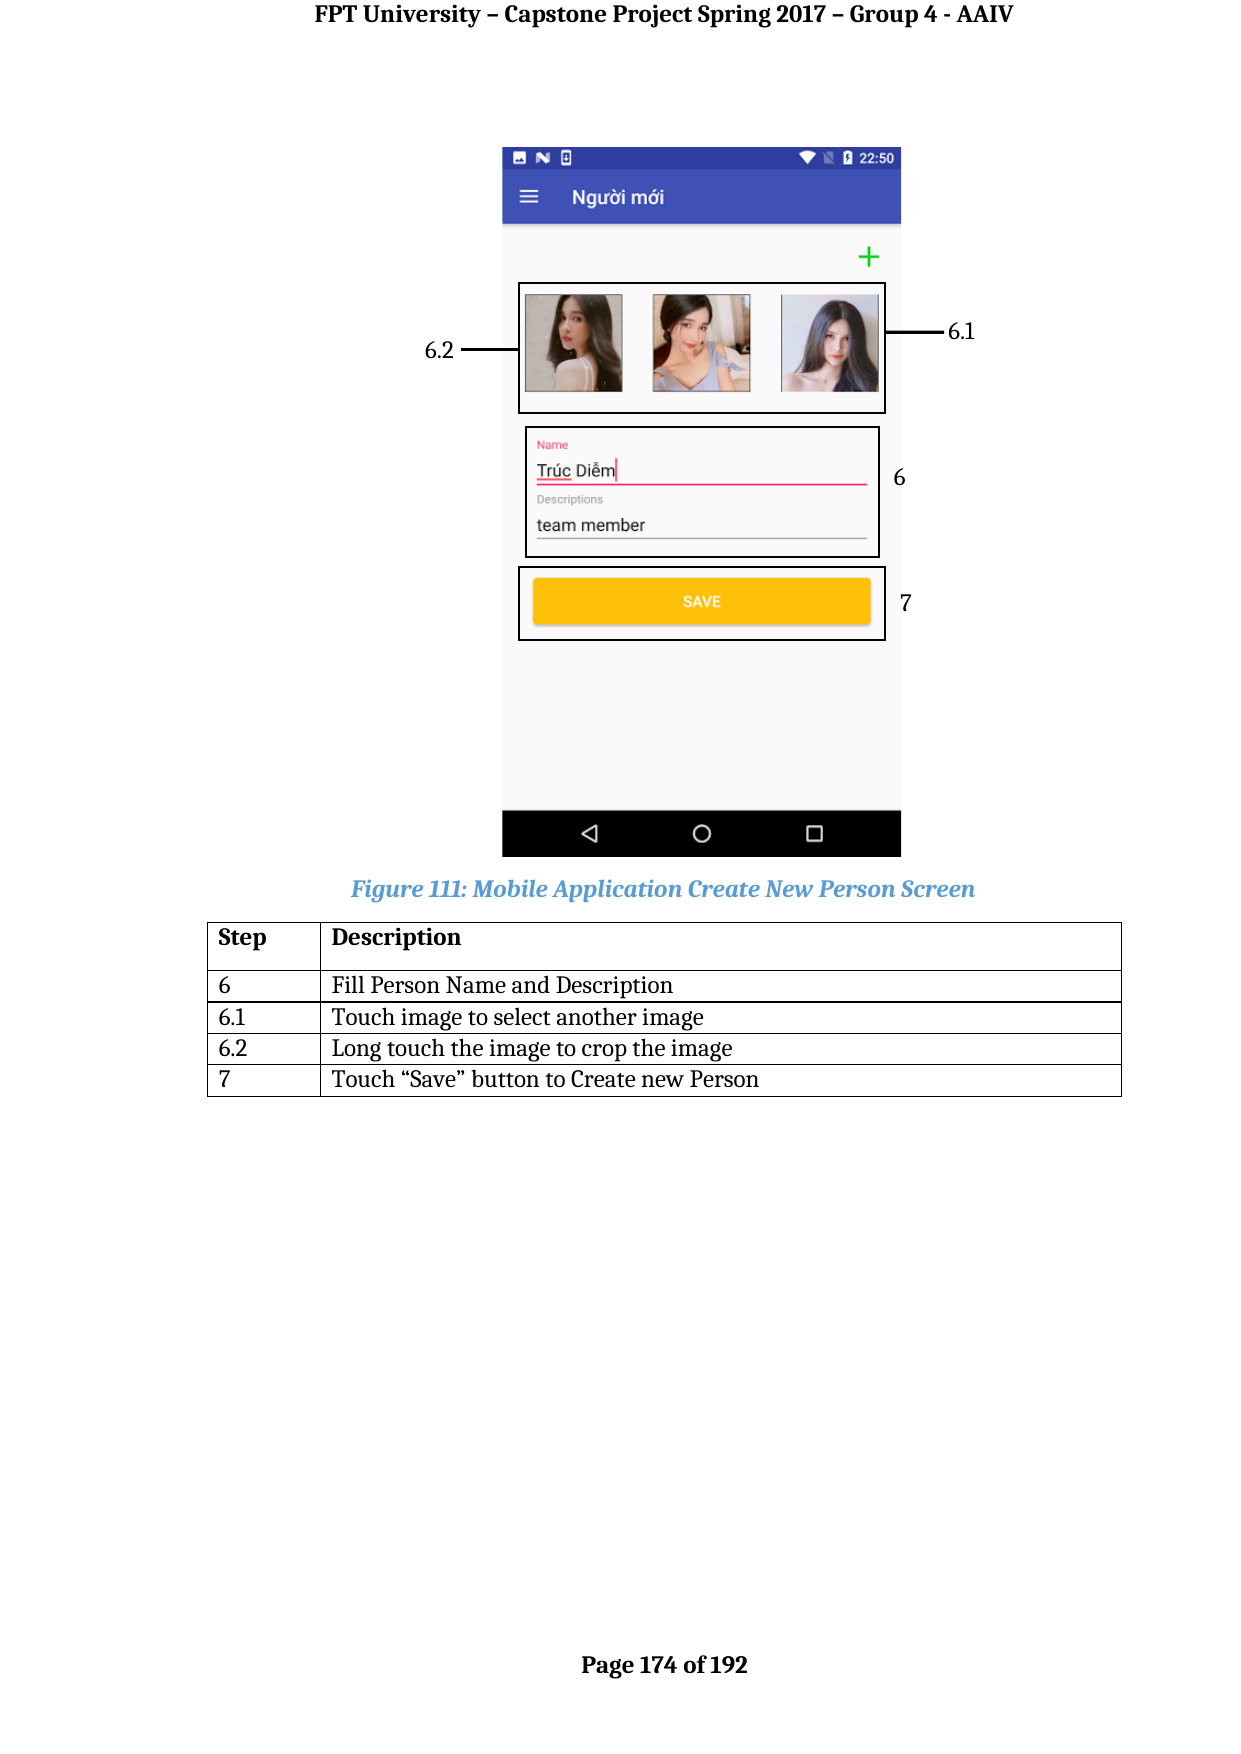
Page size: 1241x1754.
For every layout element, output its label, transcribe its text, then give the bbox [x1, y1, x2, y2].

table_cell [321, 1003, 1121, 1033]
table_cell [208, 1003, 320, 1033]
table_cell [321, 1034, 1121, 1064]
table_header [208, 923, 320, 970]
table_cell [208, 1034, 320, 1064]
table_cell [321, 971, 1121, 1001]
picture [896, 470, 902, 484]
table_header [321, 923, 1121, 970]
text Figure 111: Mobile Application Create New Person Screen [207, 875, 1122, 903]
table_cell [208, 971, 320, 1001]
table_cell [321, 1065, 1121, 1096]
picture [502, 334, 902, 857]
picture [502, 147, 902, 348]
picture [520, 284, 884, 412]
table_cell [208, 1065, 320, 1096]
